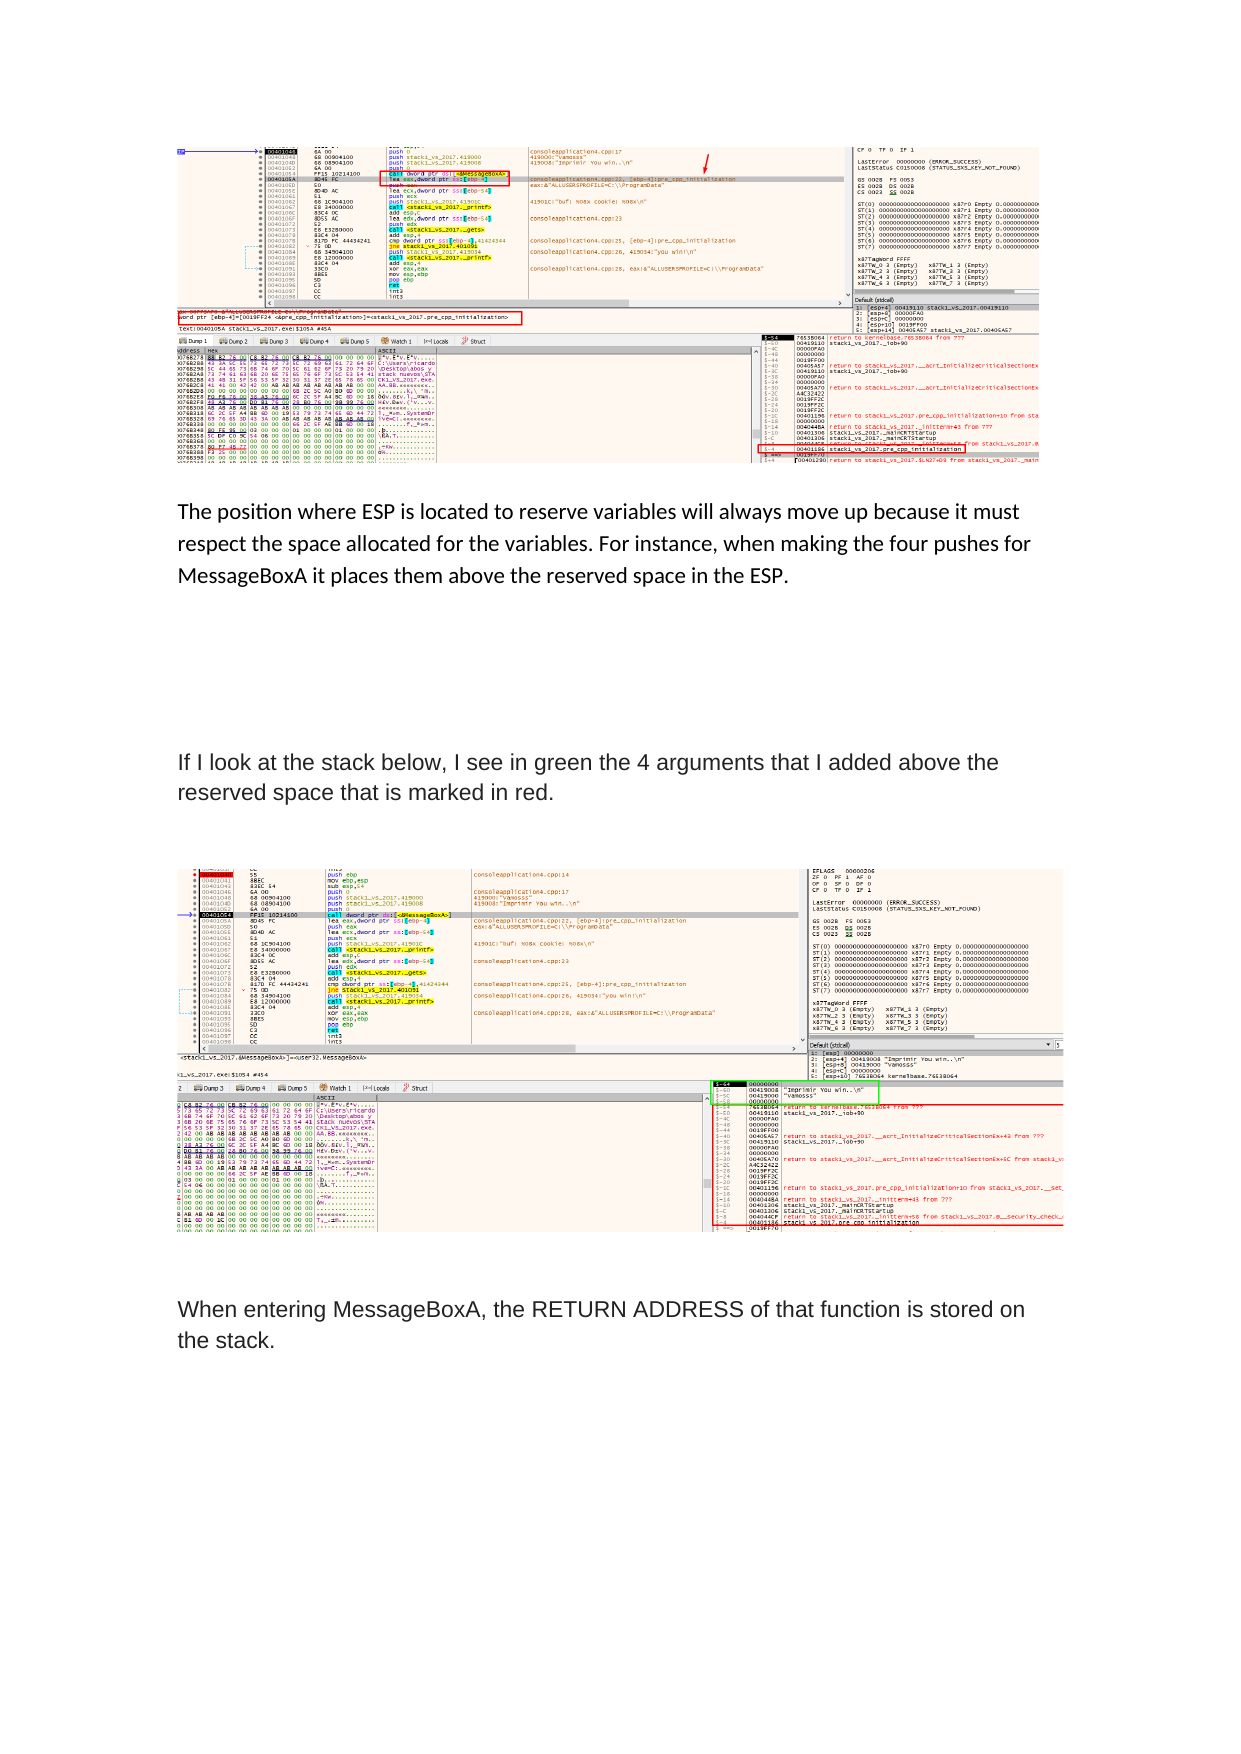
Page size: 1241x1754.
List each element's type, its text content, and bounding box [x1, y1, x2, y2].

picture [177, 869, 1064, 1232]
text If I look at the stack below, I see in green the 4 arguments that I added above the reserved space that is marked in red. [177, 748, 1063, 805]
text When entering MessageBoxA, the RETURN ADDRESS of that function is stored on the stack. [177, 1296, 1063, 1353]
picture [177, 147, 1039, 463]
text The position where ESP is located to reserve variables will always move up because it must respect the space allocated for the variables. For instance, when making the four pushes for MessageBoxA it places them above the reserved space in the ESP. [177, 497, 1063, 589]
